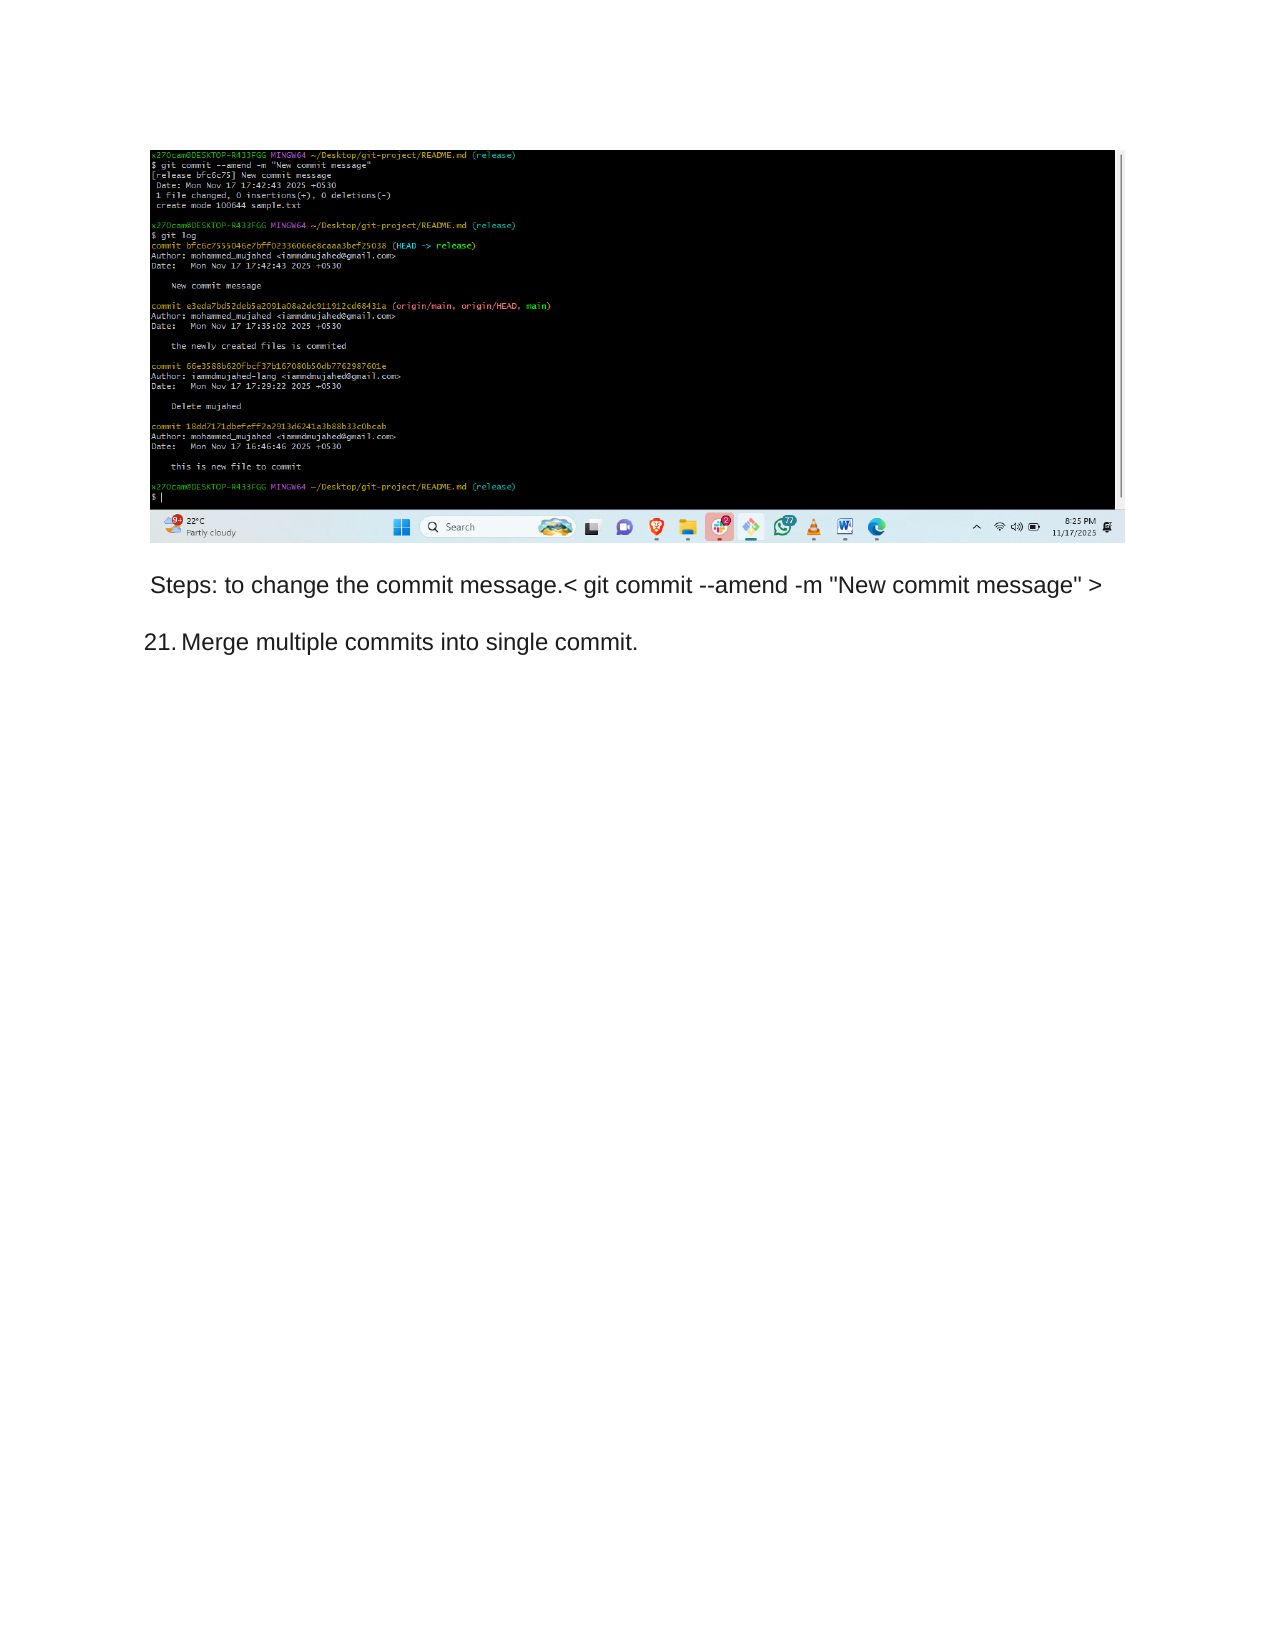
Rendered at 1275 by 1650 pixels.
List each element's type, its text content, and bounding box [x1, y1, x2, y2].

text Steps: to change the commit message.< git commit --amend -m "New commit message" > [150, 571, 1125, 599]
picture [150, 150, 1125, 543]
list Merge multiple commits into single commit. [144, 628, 1125, 656]
